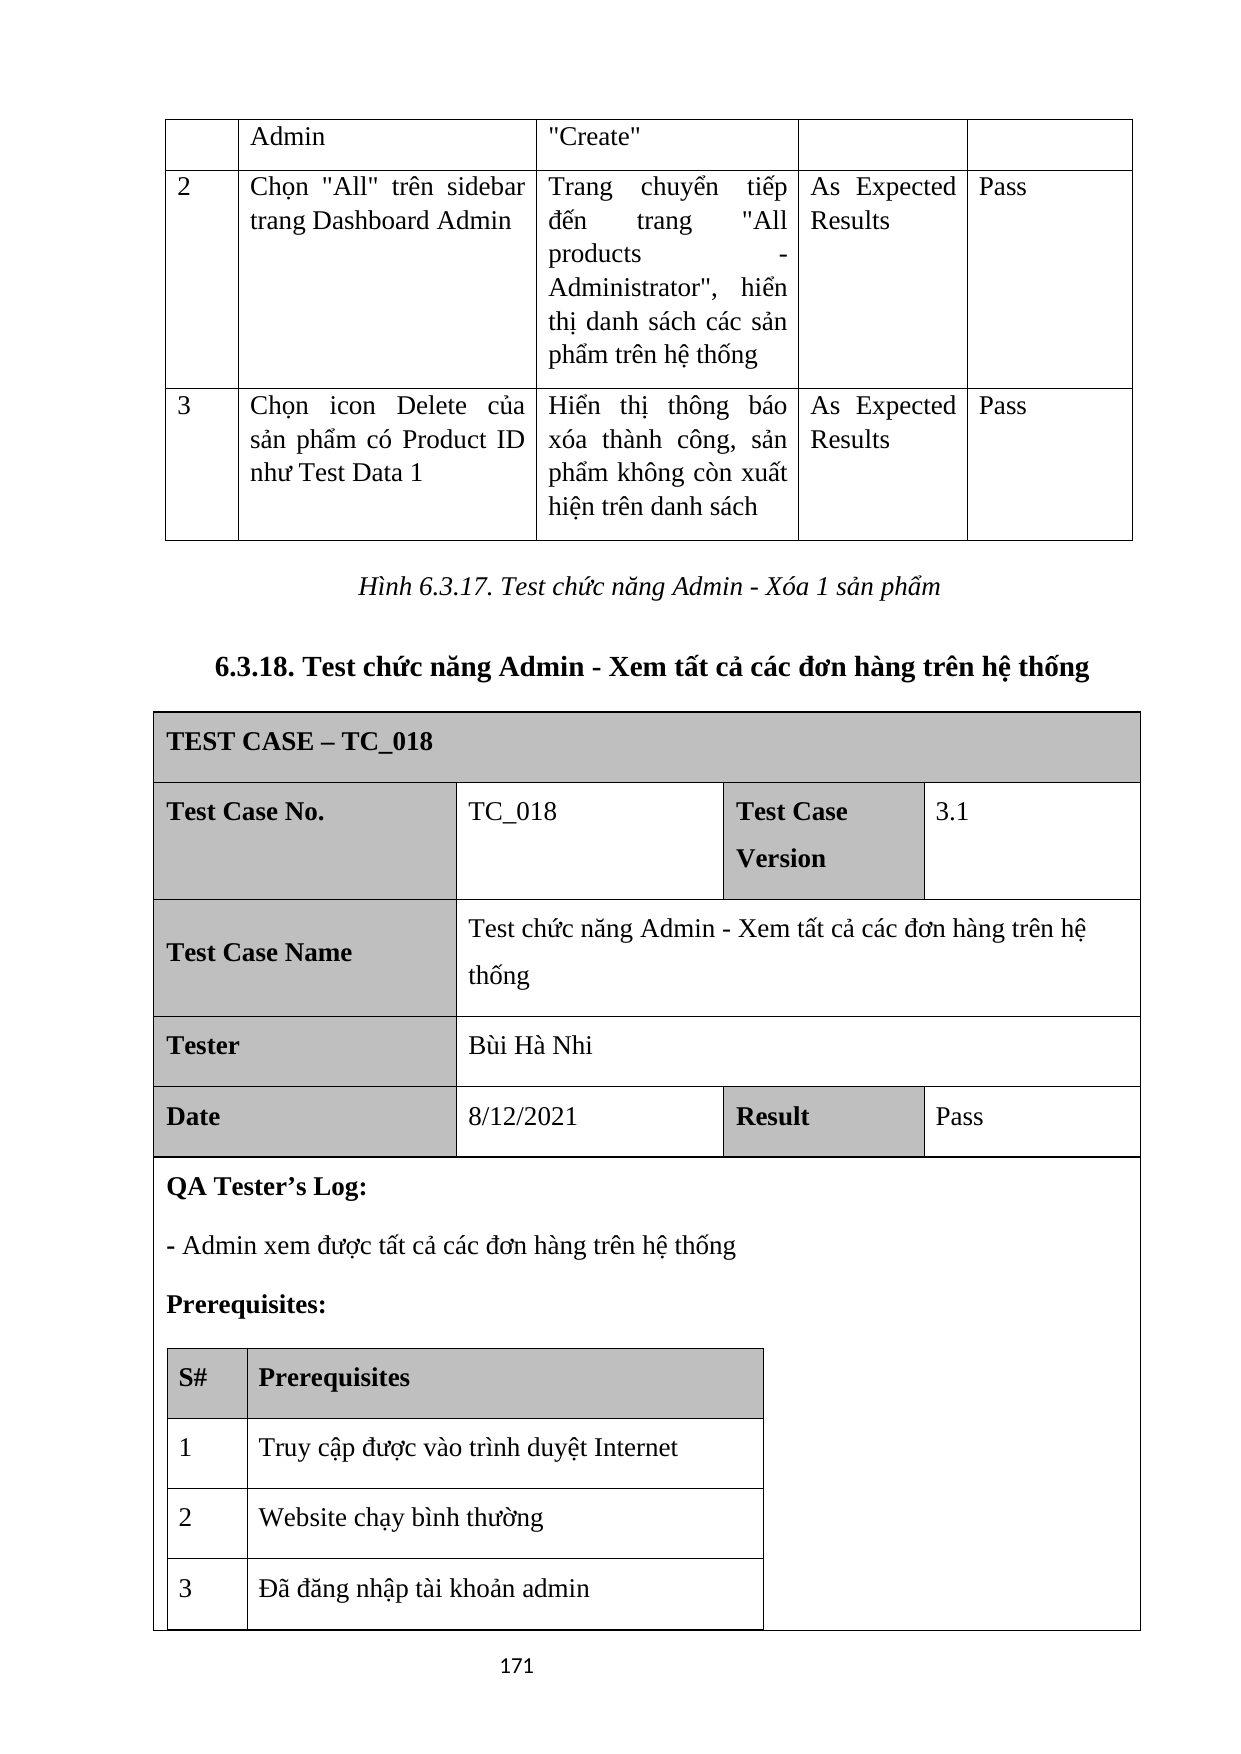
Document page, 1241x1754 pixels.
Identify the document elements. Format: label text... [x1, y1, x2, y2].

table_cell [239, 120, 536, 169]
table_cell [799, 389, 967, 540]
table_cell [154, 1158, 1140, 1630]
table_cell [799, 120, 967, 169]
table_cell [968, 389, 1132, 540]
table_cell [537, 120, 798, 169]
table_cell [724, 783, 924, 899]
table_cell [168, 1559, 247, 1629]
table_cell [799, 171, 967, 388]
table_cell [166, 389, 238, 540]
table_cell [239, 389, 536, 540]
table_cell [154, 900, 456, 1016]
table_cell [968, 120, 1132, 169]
subtitle Hình 6.3.17. Test chức năng Admin - Xóa 1 sản phẩm [177, 570, 1122, 601]
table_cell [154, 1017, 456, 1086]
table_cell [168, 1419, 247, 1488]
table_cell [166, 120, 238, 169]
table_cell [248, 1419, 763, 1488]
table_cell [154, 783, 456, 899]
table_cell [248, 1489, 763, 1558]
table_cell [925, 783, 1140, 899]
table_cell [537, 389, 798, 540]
subtitle 6.3.18. Test chức năng Admin - Xem tất cả các đơn hàng trên hệ thống [177, 649, 1122, 682]
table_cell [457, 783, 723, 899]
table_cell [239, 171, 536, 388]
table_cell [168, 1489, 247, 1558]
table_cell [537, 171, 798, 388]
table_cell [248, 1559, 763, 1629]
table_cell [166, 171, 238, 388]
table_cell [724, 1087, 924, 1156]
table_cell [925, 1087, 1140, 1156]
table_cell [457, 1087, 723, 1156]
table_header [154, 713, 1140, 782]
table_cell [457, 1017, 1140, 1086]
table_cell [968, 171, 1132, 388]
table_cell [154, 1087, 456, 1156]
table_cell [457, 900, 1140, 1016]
